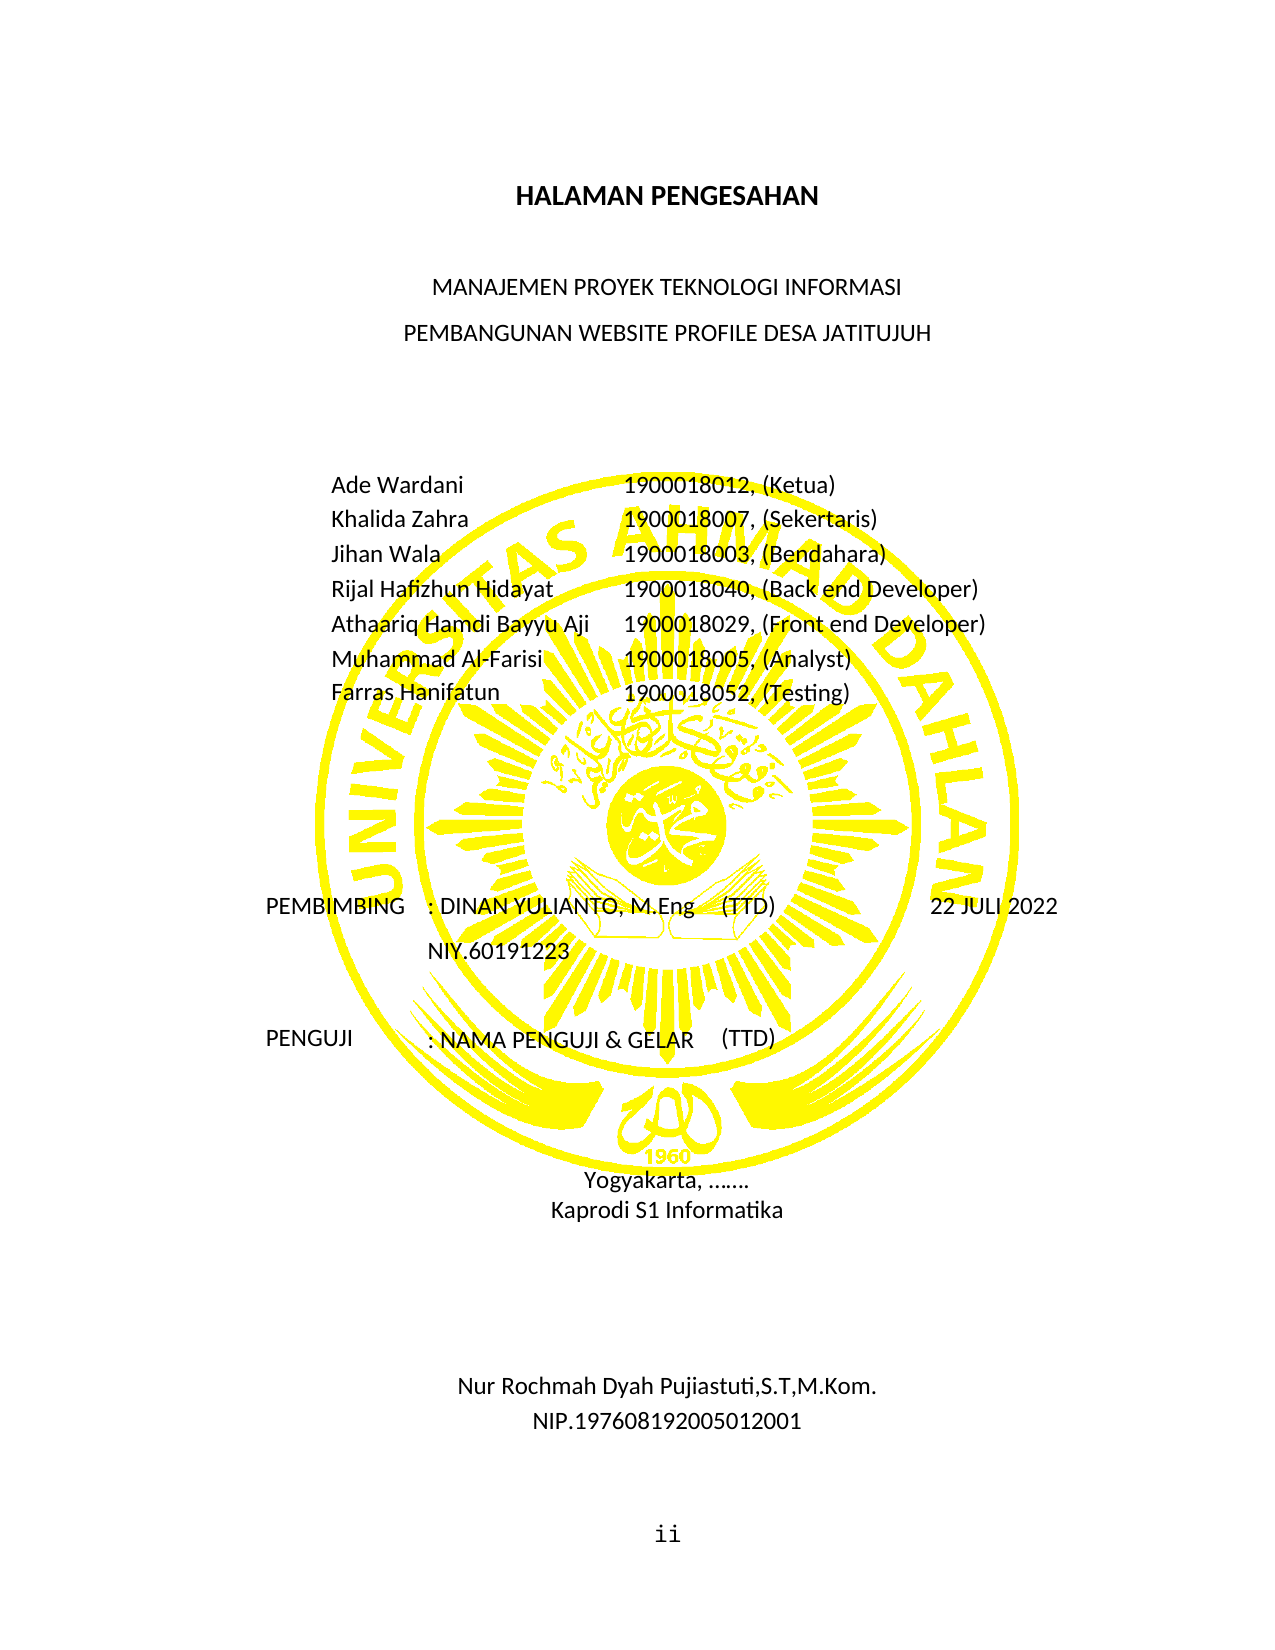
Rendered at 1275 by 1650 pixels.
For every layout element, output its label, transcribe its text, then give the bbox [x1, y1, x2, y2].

text Nur Rochmah Dyah Pujiastuti,S.T,M.Kom. [332, 1370, 1003, 1400]
table_header 1900018012, (Ketua) 1900018007, (Sekertaris) 1900018003, (Bendahara) 1900018040, (Back end Developer) 1900018029, (Front end Developer) 1900018005, (Analyst) 1900018052, (Testing) [606, 474, 1008, 709]
picture [315, 472, 1019, 894]
table_header 22 JULI 2022 [853, 894, 1079, 1057]
table_header Ade Wardani Khalida Zahra Jihan Wala Rijal Hafizhun Hidayat Athaariq Hamdi Bayyu Aji Muhammad Al-Farisi Farras Hanifatun [310, 474, 606, 709]
text MANAJEMEN PROYEK TEKNOLOGI INFORMASI PEMBANGUNAN WEBSITE PROFILE DESA JATITUJUH [402, 272, 931, 348]
text Kaprodi S1 Informatika [332, 1194, 1002, 1225]
picture [315, 1057, 1019, 1176]
table_header (TTD) (TTD) [708, 894, 853, 1057]
text NIP.197608192005012001 [332, 1405, 1003, 1436]
table_header PEMBIMBING PENGUJI [245, 894, 416, 1057]
table_header : DINAN YULIANTO, M.Eng NIY.60191223 : NAMA PENGUJI & GELAR [416, 894, 708, 1057]
subtitle HALAMAN PENGESAHAN [332, 177, 1003, 213]
